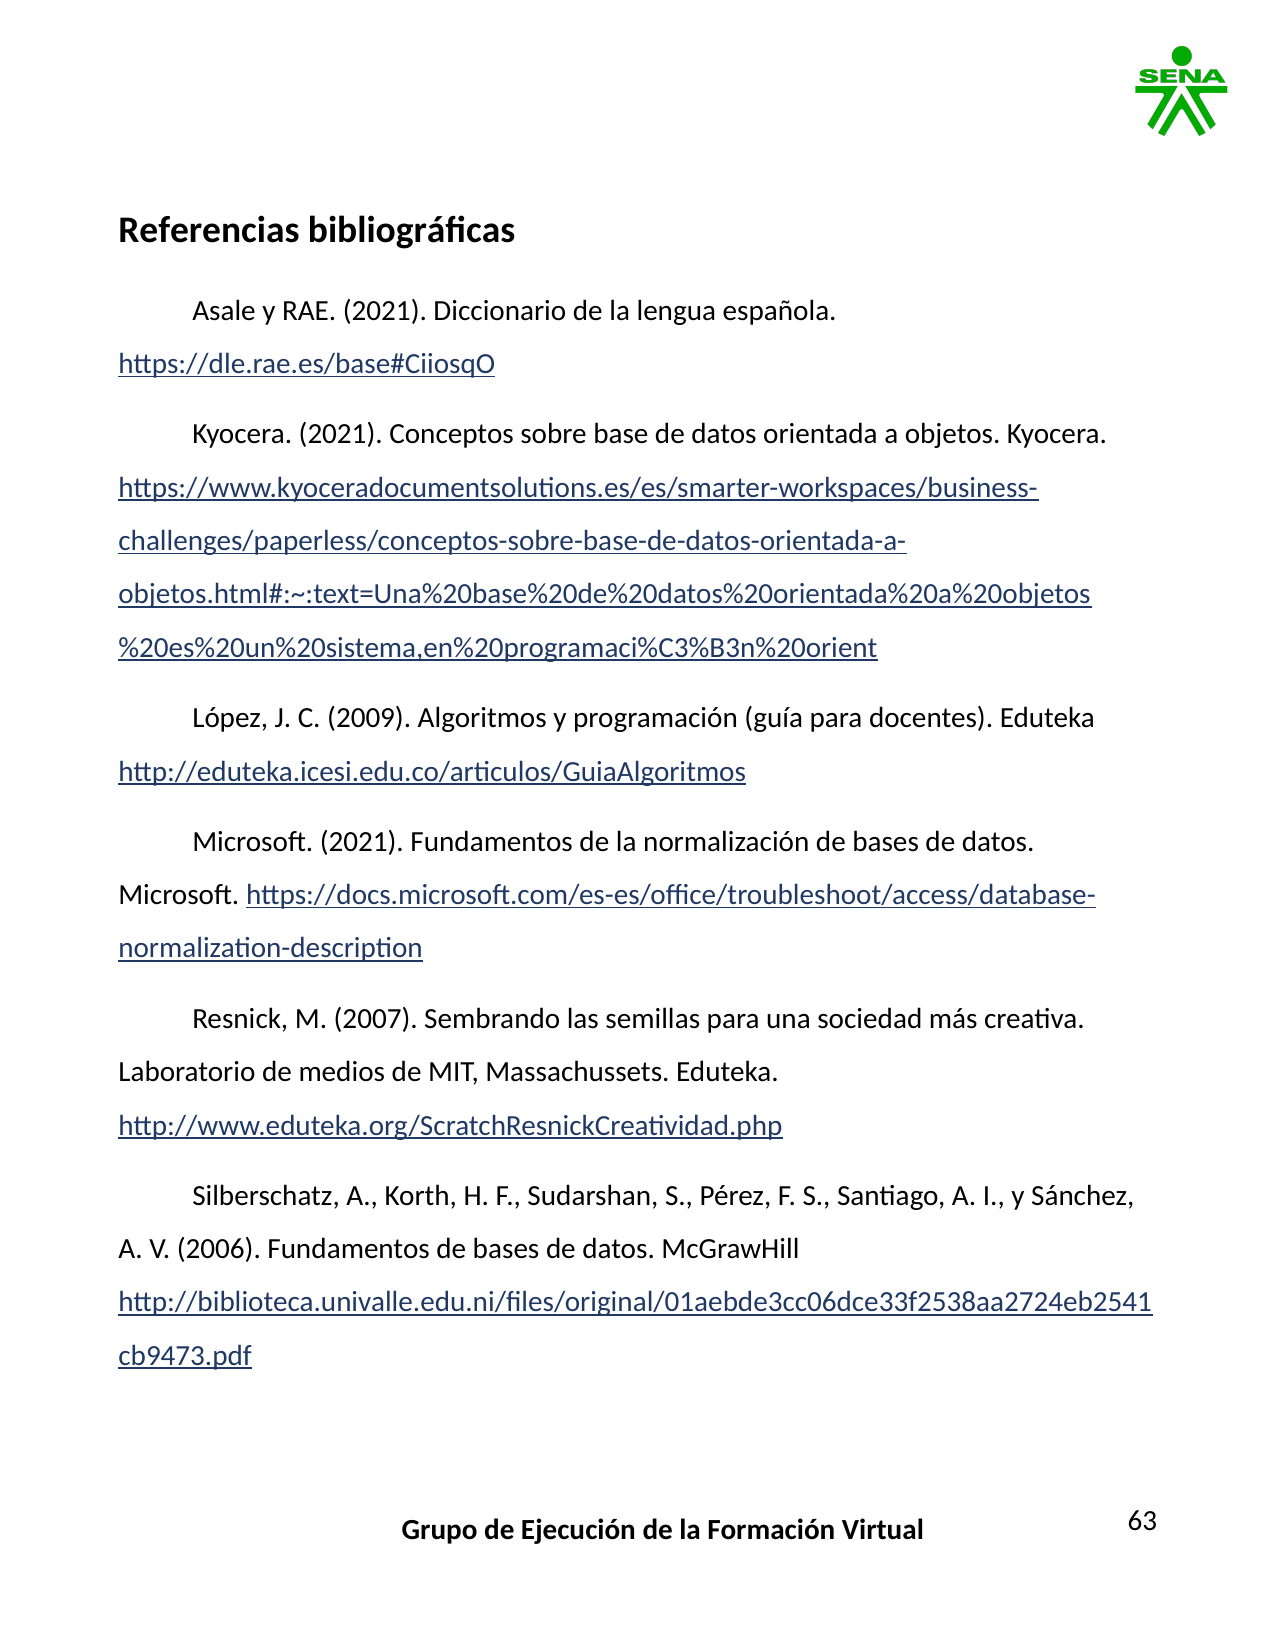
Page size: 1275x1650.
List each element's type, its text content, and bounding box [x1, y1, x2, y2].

text Asale y RAE. (2021). Diccionario de la lengua española. https://dle.rae.es/base#CiiosqO [118, 292, 1157, 381]
text Resnick, M. (2007). Sembrando las semillas para una sociedad más creativa. Laboratorio de medios de MIT, Massachussets. Eduteka. http://www.eduteka.org/ScratchResnickCreatividad.php [118, 1000, 1157, 1142]
picture [1135, 46, 1228, 136]
text Microsoft. (2021). Fundamentos de la normalización de bases de datos. Microsoft. https://docs.microsoft.com/es-es/office/troubleshoot/access/database-normalization-description [118, 823, 1157, 965]
text Referencias bibliográficas [118, 206, 1157, 252]
text López, J. C. (2009). Algoritmos y programación (guía para docentes). Eduteka http://eduteka.icesi.edu.co/articulos/GuiaAlgoritmos [118, 699, 1157, 788]
text Silberschatz, A., Korth, H. F., Sudarshan, S., Pérez, F. S., Santiago, A. I., y Sánchez, A. V. (2006). Fundamentos de bases de datos. McGrawHill http://biblioteca.univalle.edu.ni/files/original/01aebde3cc06dce33f2538aa2724eb2541cb9473.pdf [118, 1177, 1157, 1373]
text Kyocera. (2021). Conceptos sobre base de datos orientada a objetos. Kyocera. https://www.kyoceradocumentsolutions.es/es/smarter-workspaces/business-challenges/paperless/conceptos-sobre-base-de-datos-orientada-a-objetos.html#:~:text=Una%20base%20de%20datos%20orientada%20a%20objetos%20es%20un%20sistema,en%20programaci%C3%B3n%20orient [118, 415, 1157, 665]
